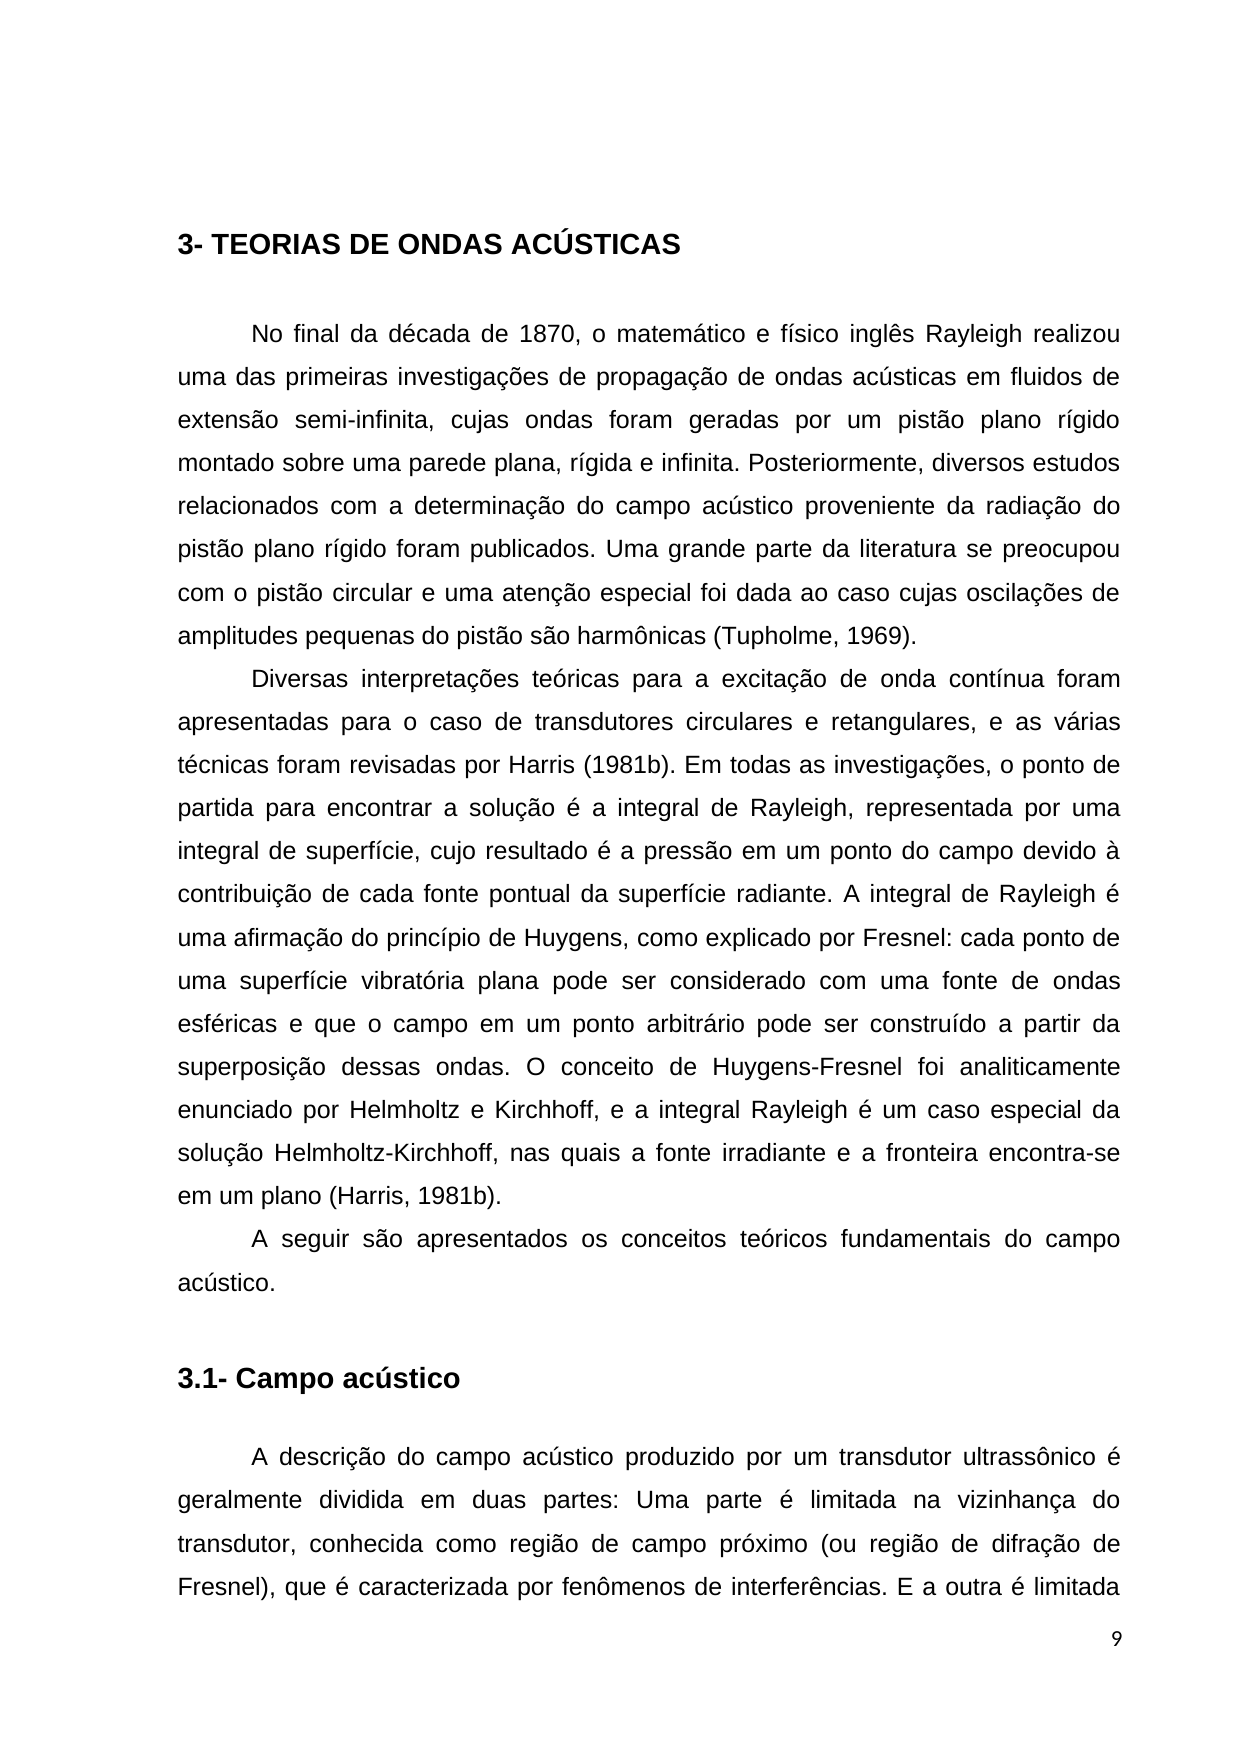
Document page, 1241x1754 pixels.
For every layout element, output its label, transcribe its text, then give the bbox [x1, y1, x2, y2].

subtitle 3.1- Campo acústico [177, 1361, 1122, 1394]
subtitle 3- TEORIAS DE ONDAS ACÚSTICAS [177, 227, 1122, 261]
text No final da década de 1870, o matemático e físico inglês Rayleigh realizou uma das primeiras investigações de propagação de ondas acústicas em fluidos de extensão semi-infinita, cujas ondas foram geradas por um pistão plano rígido montado sobre uma parede plana, rígida e infinita. Posteriormente, diversos estudos relacionados com a determinação do campo acústico proveniente da radiação do pistão plano rígido foram publicados. Uma grande parte da literatura se preocupou com o pistão circular e uma atenção especial foi dada ao caso cujas oscilações de amplitudes pequenas do pistão são harmônicas (Tupholme, 1969). [177, 319, 1122, 649]
text Diversas interpretações teóricas para a excitação de onda contínua foram apresentadas para o caso de transdutores circulares e retangulares, e as várias técnicas foram revisadas por Harris (1981b). Em todas as investigações, o ponto de partida para encontrar a solução é a integral de Rayleigh, representada por uma integral de superfície, cujo resultado é a pressão em um ponto do campo devido à contribuição de cada fonte pontual da superfície radiante. A integral de Rayleigh é uma afirmação do princípio de Huygens, como explicado por Fresnel: cada ponto de uma superfície vibratória plana pode ser considerado com uma fonte de ondas esféricas e que o campo em um ponto arbitrário pode ser construído a partir da superposição dessas ondas. O conceito de Huygens-Fresnel foi analiticamente enunciado por Helmholtz e Kirchhoff, e a integral Rayleigh é um caso especial da solução Helmholtz-Kirchhoff, nas quais a fonte irradiante e a fronteira encontra-se em um plano (Harris, 1981b). [177, 664, 1122, 1210]
text A seguir são apresentados os conceitos teóricos fundamentais do campo acústico. [177, 1224, 1122, 1296]
